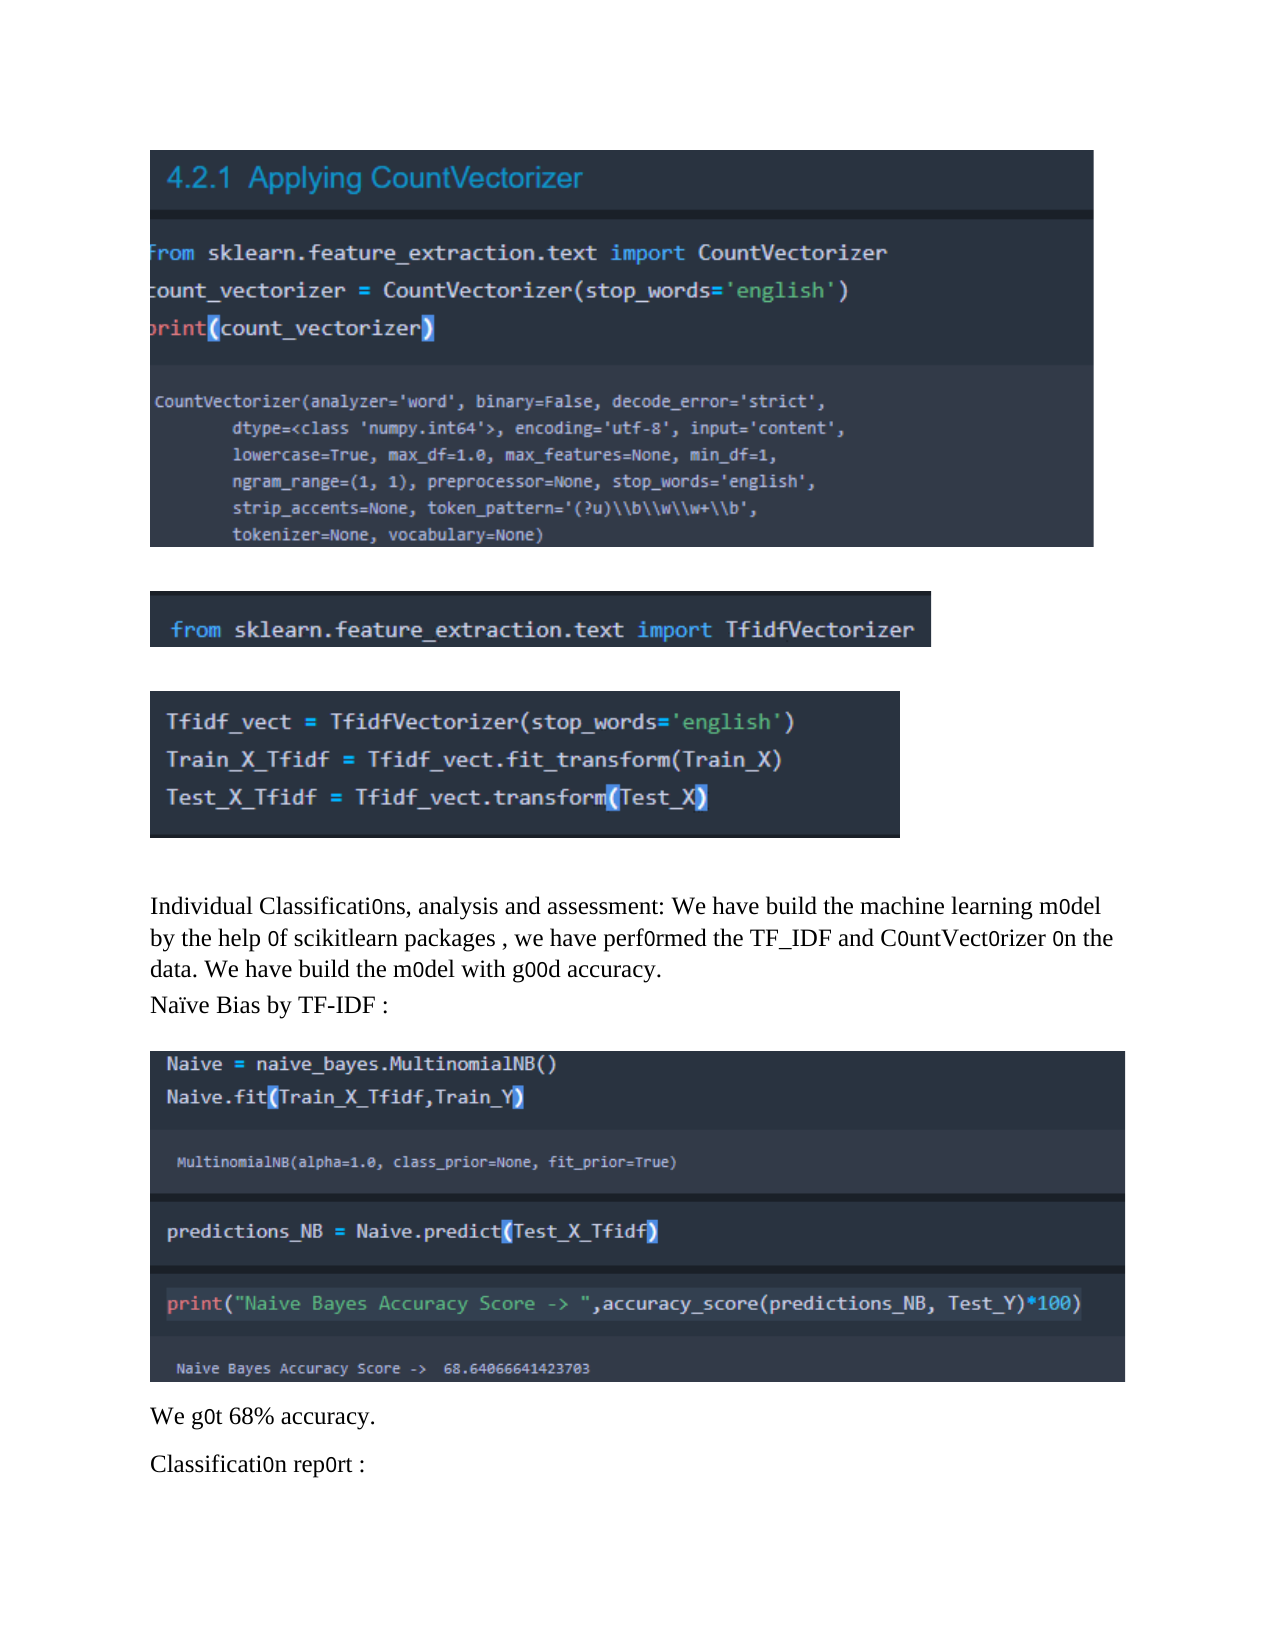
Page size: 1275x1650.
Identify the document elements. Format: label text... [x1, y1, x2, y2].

text We g0t 68% accuracy. [150, 1401, 1125, 1430]
picture [150, 691, 900, 838]
picture [150, 1051, 1125, 1382]
subtitle Individual Classificati0ns, analysis and assessment: We have build the machine learning m0del by the help 0f scikitlearn packages , we have perf0rmed the TF_IDF and C0untVect0rizer 0n the data. We have build the m0del with g00d accuracy. [150, 891, 1125, 984]
picture [150, 591, 932, 647]
subtitle Naïve Bias by TF-IDF : [150, 990, 1125, 1019]
picture [150, 150, 1094, 547]
text Classificati0n rep0rt : [150, 1449, 1125, 1479]
